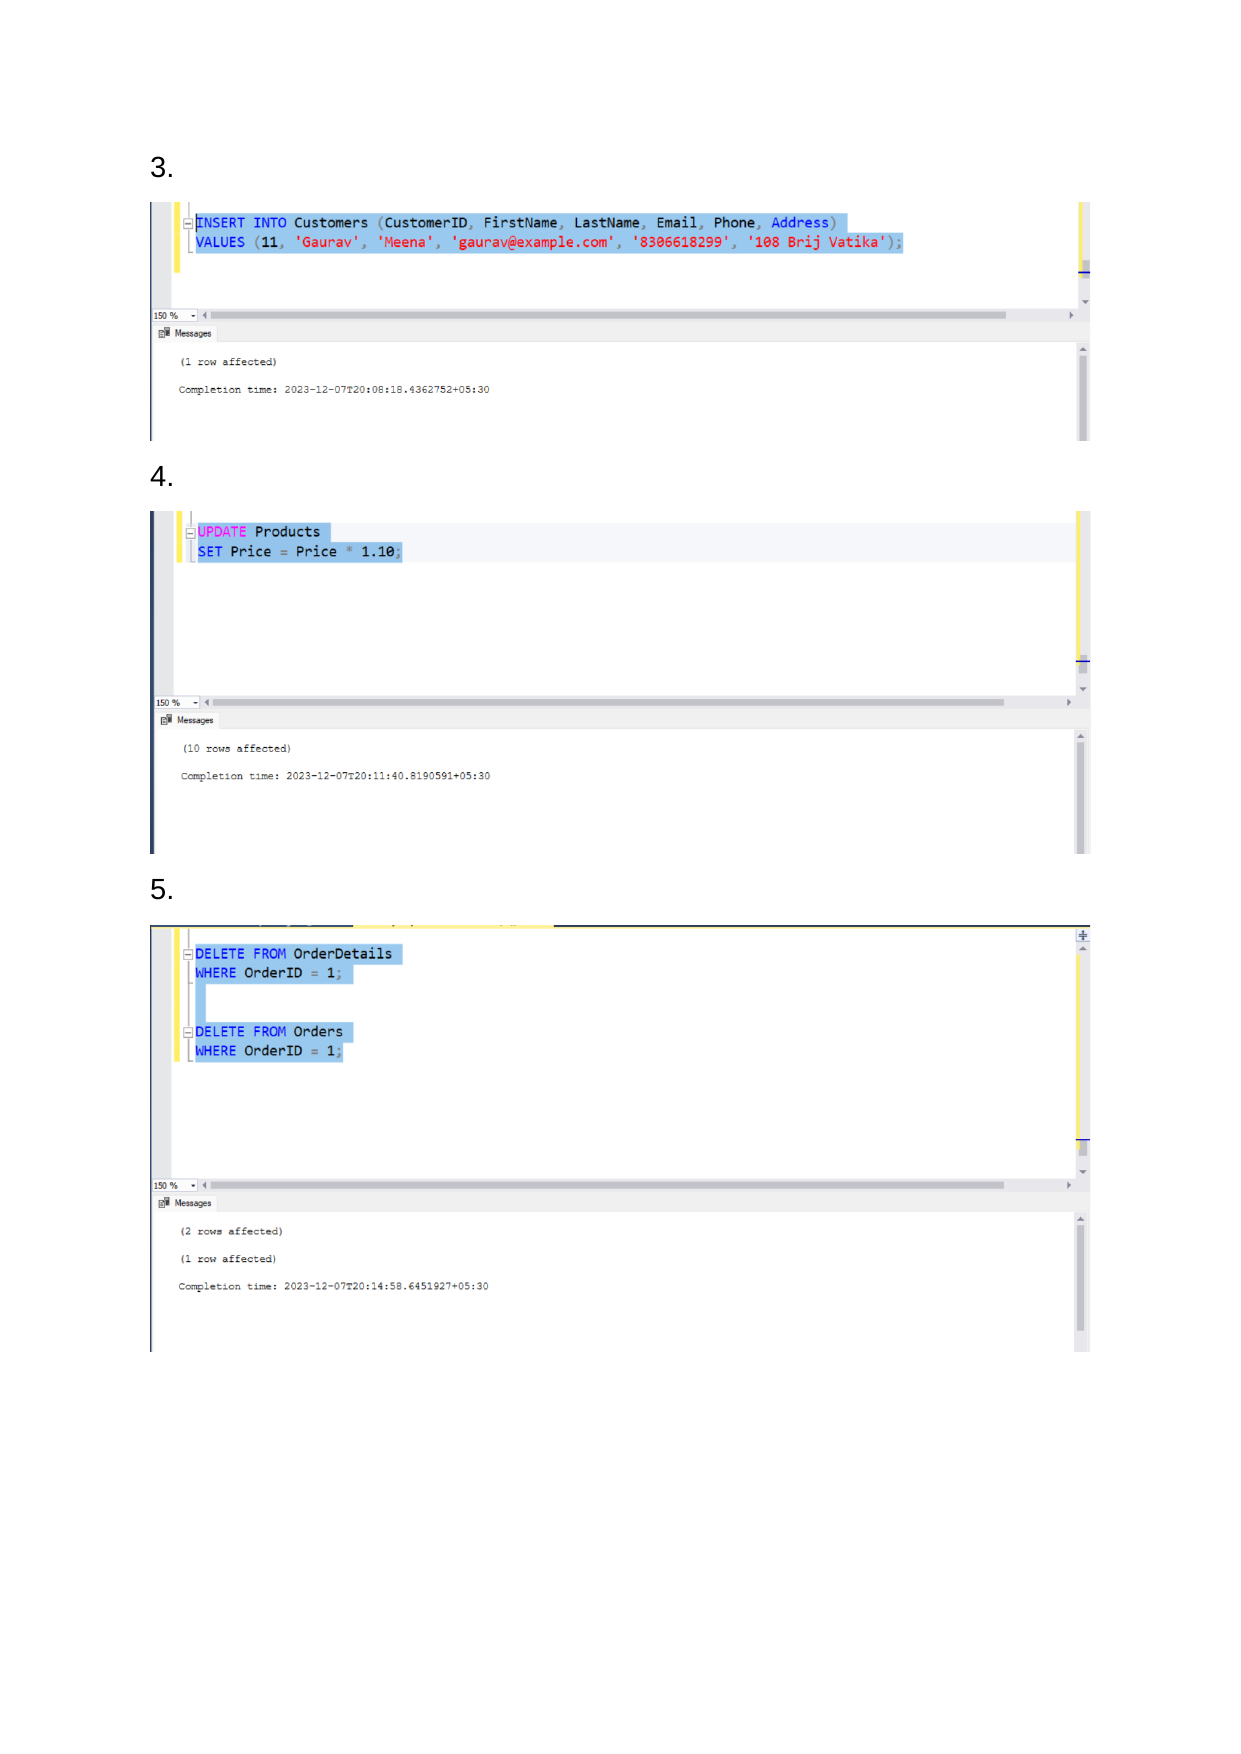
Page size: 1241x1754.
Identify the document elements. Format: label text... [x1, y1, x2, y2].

text 3. [150, 150, 1090, 183]
text 5. [150, 872, 1090, 906]
text 4. [150, 459, 1090, 492]
picture [150, 202, 1091, 441]
picture [150, 925, 1091, 1352]
picture [150, 511, 1091, 854]
